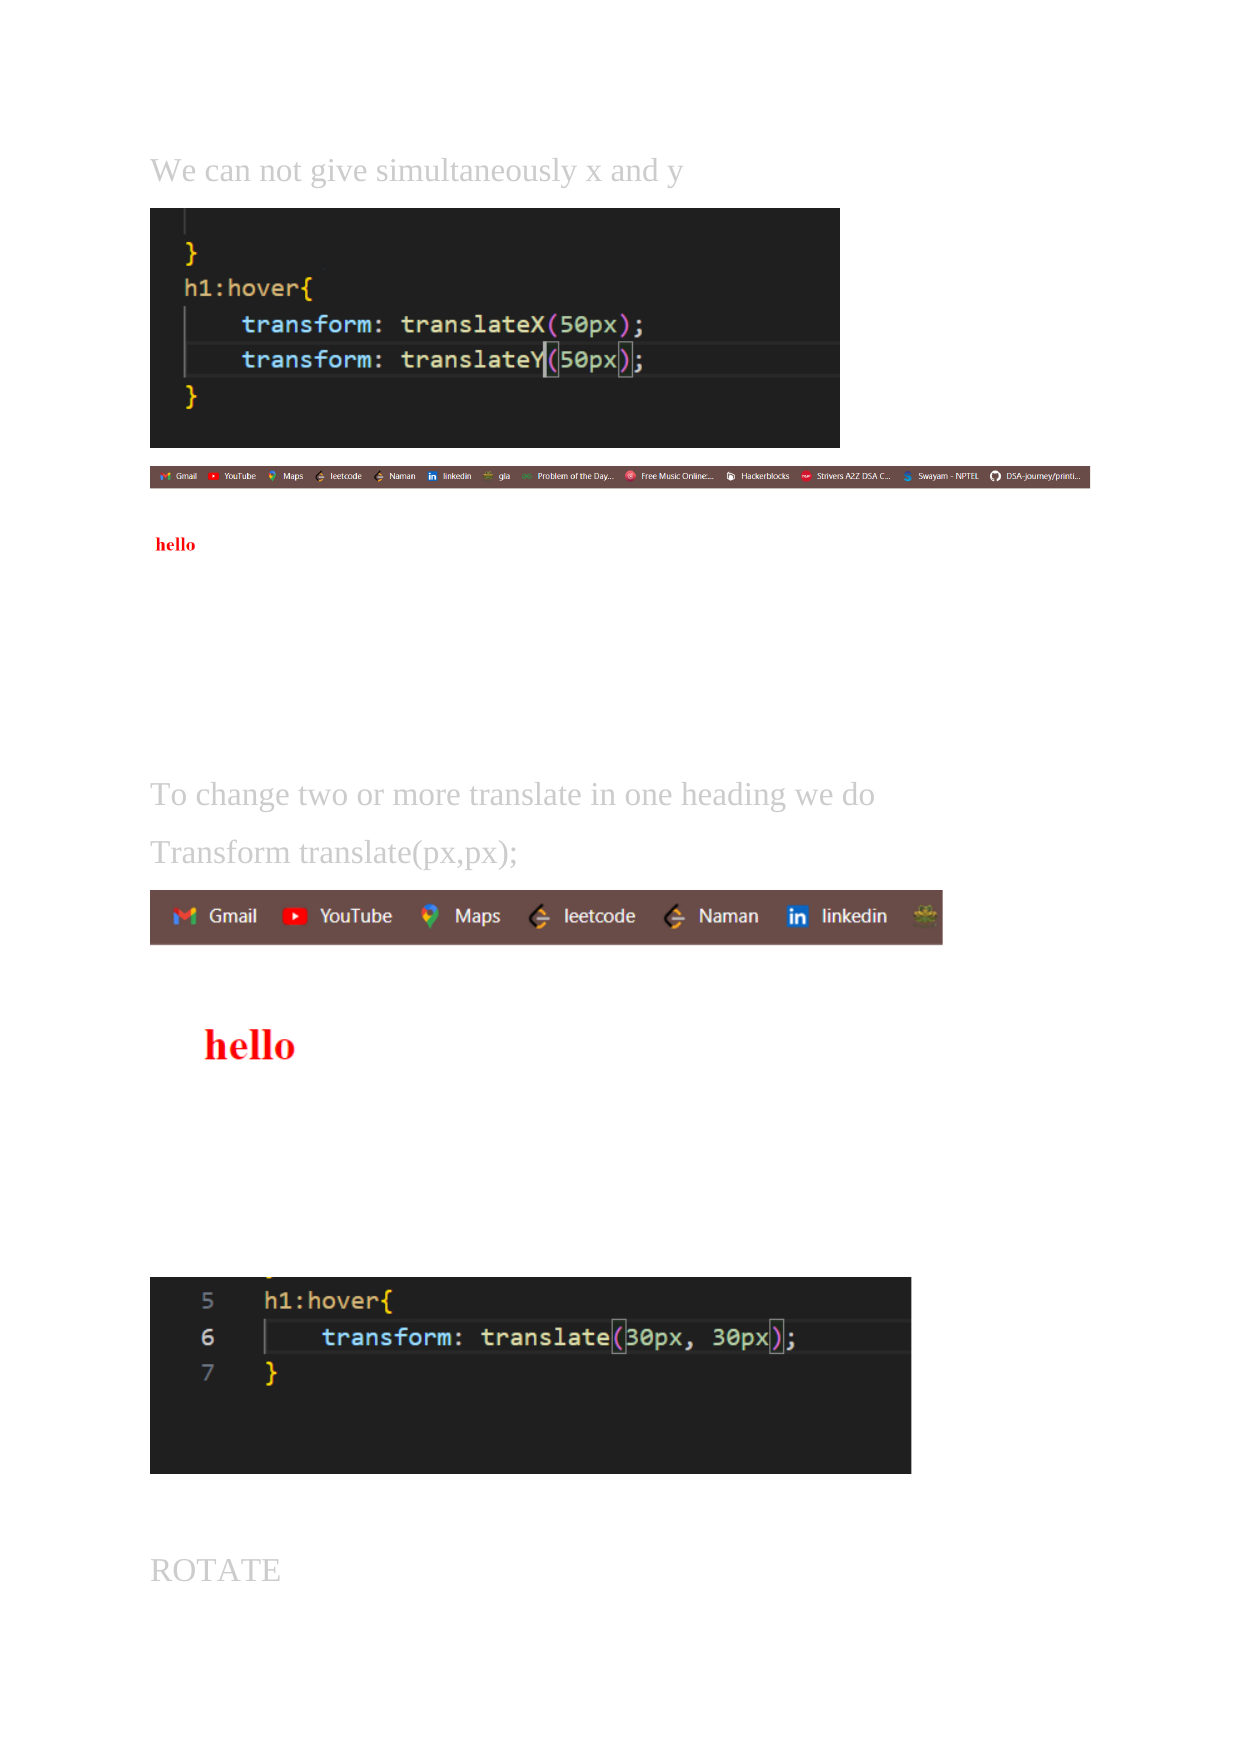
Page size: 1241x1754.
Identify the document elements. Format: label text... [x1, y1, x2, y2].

picture [150, 466, 1091, 698]
picture [150, 890, 943, 1259]
text To change two or more translate in one heading we do [150, 774, 1090, 813]
picture [150, 208, 840, 448]
text We can not give simultaneously x and y [150, 150, 1090, 188]
picture [150, 1277, 912, 1474]
text ROTATE [150, 1550, 1090, 1588]
text Transform translate(px,px); [150, 833, 1090, 871]
